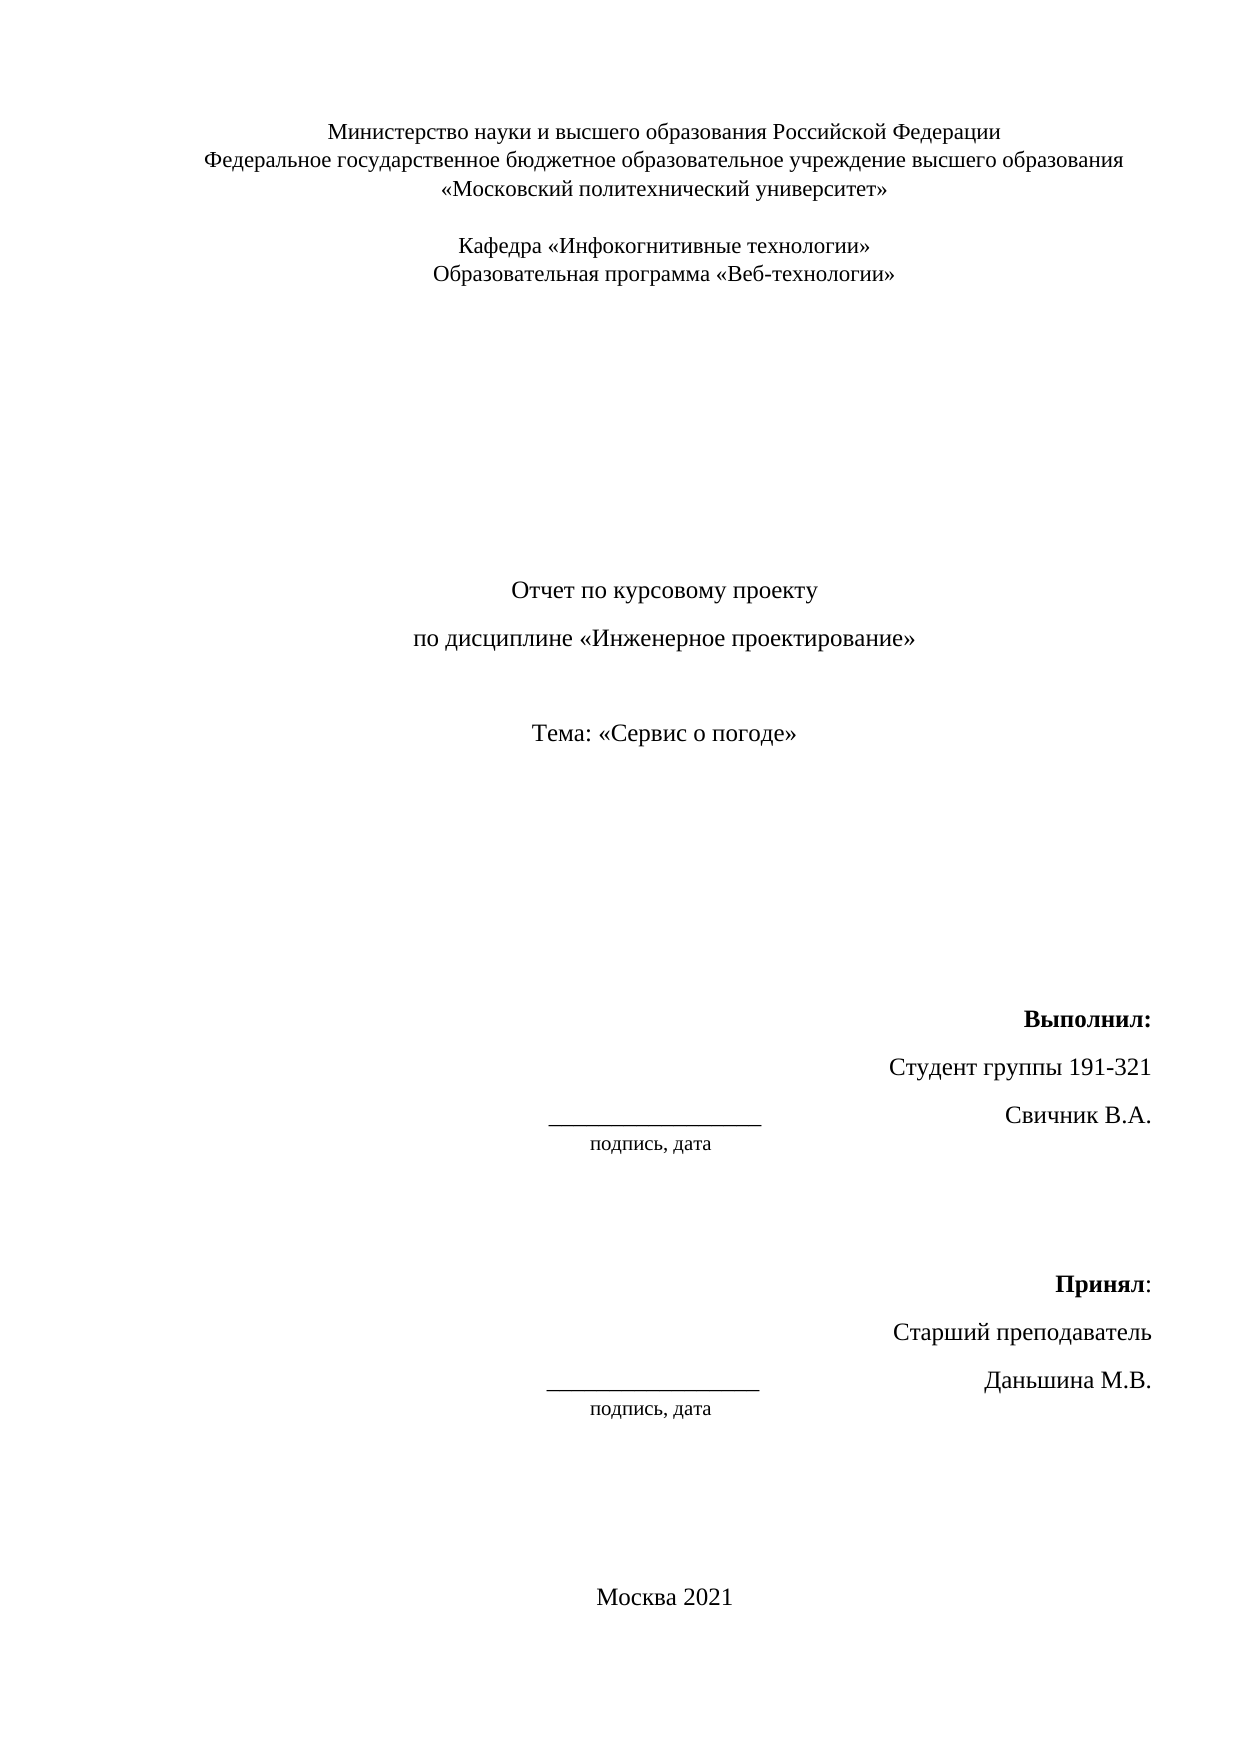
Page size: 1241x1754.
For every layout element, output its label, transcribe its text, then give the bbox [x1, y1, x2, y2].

text подпись, дата [177, 1131, 1152, 1155]
text _________________ Свичник В.А. [177, 1100, 1152, 1128]
text Старший преподаватель [177, 1317, 1152, 1346]
text «Московский политехнический университет» [177, 175, 1152, 201]
text Принял: [177, 1269, 1152, 1298]
text по дисциплине «Инженерное проектирование» [177, 623, 1152, 651]
text Образовательная программа «Веб-технологии» [177, 260, 1152, 287]
text Москва 2021 [177, 1582, 1152, 1611]
text Студент группы 191-321 [177, 1052, 1152, 1081]
text _________________ Даньшина М.В. [177, 1365, 1152, 1393]
text Федеральное государственное бюджетное образовательное учреждение высшего образования [177, 147, 1152, 173]
text Отчет по курсовому проекту [177, 575, 1152, 604]
text подпись, дата [177, 1396, 1152, 1420]
text Кафедра «Инфокогнитивные технологии» [177, 232, 1152, 258]
text Министерство науки и высшего образования Российской Федерации [177, 118, 1152, 144]
text Выполнил: [177, 1004, 1152, 1033]
text Тема: «Сервис о погоде» [177, 718, 1152, 747]
